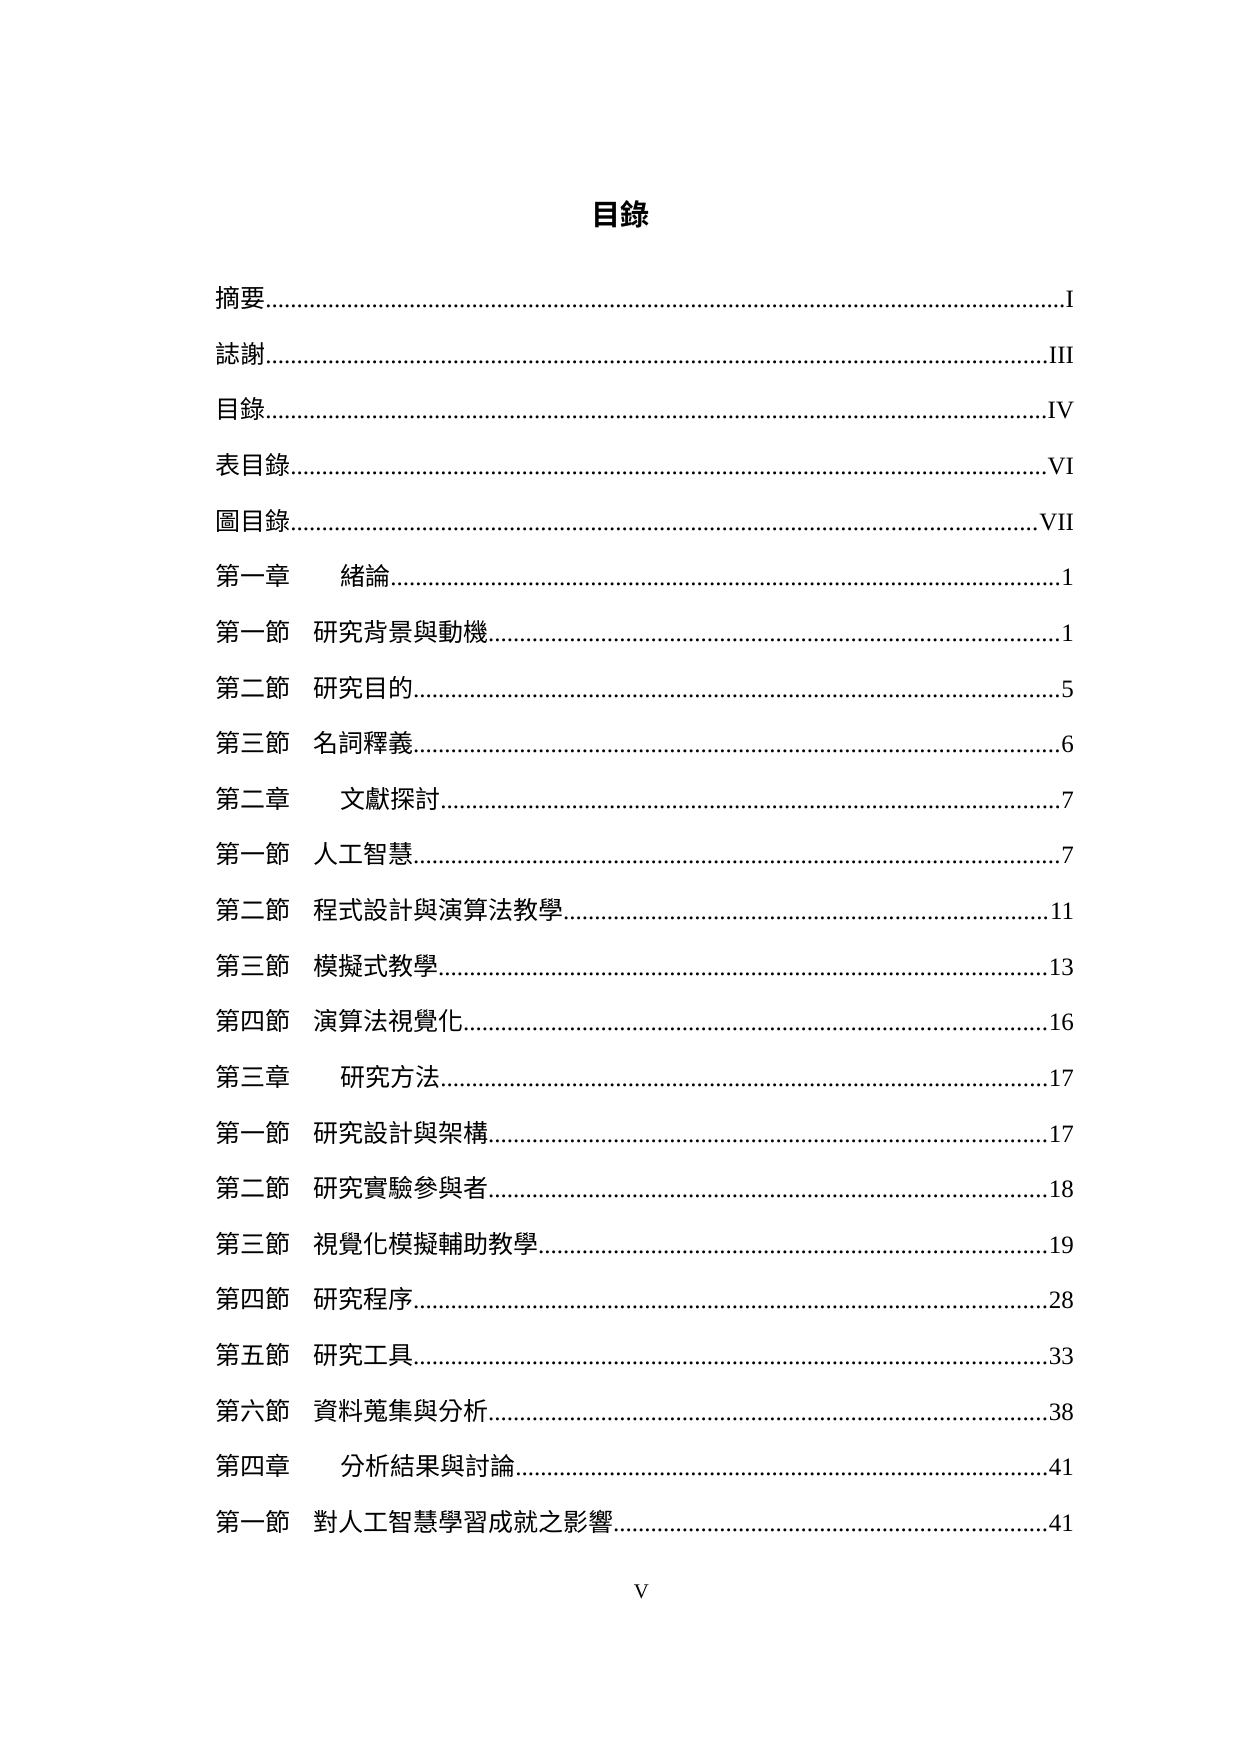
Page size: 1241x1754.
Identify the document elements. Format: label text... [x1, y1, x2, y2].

text 第四節 演算法視覺化 16 [215, 1001, 1075, 1039]
text 表目錄 VI [165, 445, 1075, 482]
text 第一節 人工智慧 7 [215, 834, 1075, 872]
text 第二節 研究實驗參與者 18 [215, 1168, 1075, 1206]
text 第四章 分析結果與討論 41 [165, 1446, 1075, 1484]
text 摘要 I [165, 278, 1075, 316]
text 目錄 IV [165, 389, 1075, 427]
text 第二節 程式設計與演算法教學 11 [215, 890, 1075, 927]
text 第三節 視覺化模擬輔助教學 19 [215, 1224, 1075, 1261]
text 第一節 研究設計與架構 17 [215, 1112, 1075, 1150]
text 第一節 研究背景與動機 1 [215, 612, 1075, 649]
title 目錄 [165, 176, 1075, 251]
text 第六節 資料蒐集與分析 38 [215, 1391, 1075, 1428]
text 第二章 文獻探討 7 [165, 779, 1075, 816]
text 第三章 研究方法 17 [165, 1057, 1075, 1094]
text 第三節 模擬式教學 13 [215, 946, 1075, 983]
text 第五節 研究工具 33 [215, 1335, 1075, 1372]
text 第一章 緒論 1 [165, 556, 1075, 594]
text 第二節 研究目的 5 [215, 667, 1075, 705]
text 第四節 研究程序 28 [215, 1279, 1075, 1317]
text 第一節 對人工智慧學習成就之影響 41 [215, 1502, 1075, 1539]
text 誌謝 III [165, 334, 1075, 371]
text 第三節 名詞釋義 6 [215, 723, 1075, 761]
text 圖目錄 VII [165, 501, 1075, 538]
